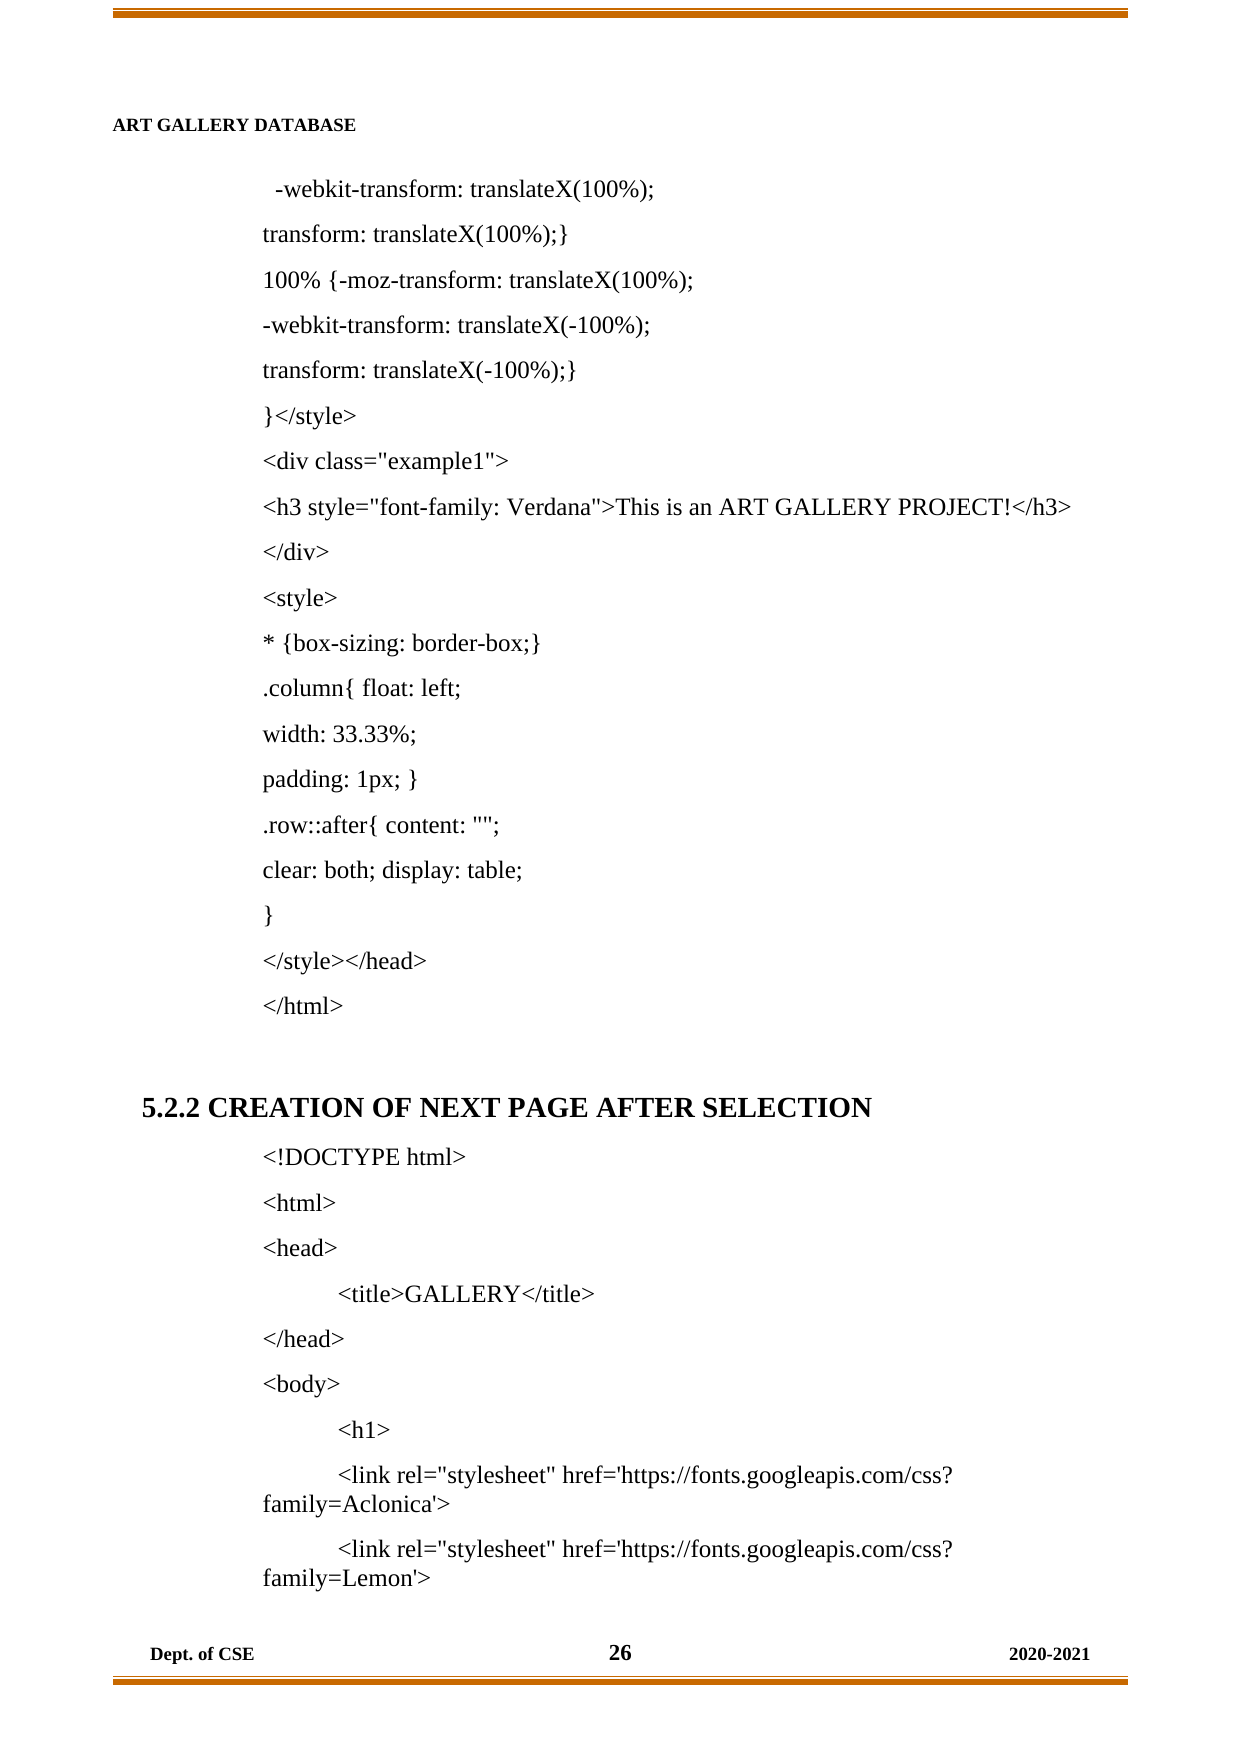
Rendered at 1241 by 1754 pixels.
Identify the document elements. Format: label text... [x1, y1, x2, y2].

text <html> [262, 1188, 1074, 1217]
text <link rel="stylesheet" href='https://fonts.googleapis.com/css?family=Lemon'> [262, 1534, 1074, 1592]
text <h3 style="font-family: Verdana">This is an ART GALLERY PROJECT!</h3> [262, 492, 1074, 521]
text 100% {-moz-transform: translateX(100%); [262, 265, 1074, 293]
text .column{ float: left; [262, 673, 1074, 702]
text 5.2.2 CREATION OF NEXT PAGE AFTER SELECTION [112, 1090, 1074, 1123]
text * {box-sizing: border-box;} [262, 628, 1074, 657]
text -webkit-transform: translateX(100%); [262, 174, 1074, 203]
text </div> [262, 537, 1074, 566]
text <body> [262, 1369, 1074, 1398]
text </html> [262, 991, 1074, 1020]
text <head> [262, 1233, 1074, 1262]
text -webkit-transform: translateX(-100%); [262, 310, 1074, 339]
text <!DOCTYPE html> [262, 1142, 1074, 1171]
text <style> [262, 583, 1074, 611]
text <title>GALLERY</title> [262, 1279, 1074, 1307]
text }</style> [262, 401, 1074, 430]
text } [262, 901, 1074, 929]
text clear: both; display: table; [262, 855, 1074, 884]
text transform: translateX(-100%);} [262, 356, 1074, 384]
text <div class="example1"> [262, 446, 1074, 475]
text </style></head> [262, 946, 1074, 975]
text width: 33.33%; [262, 719, 1074, 748]
text </head> [262, 1324, 1074, 1353]
text <link rel="stylesheet" href='https://fonts.googleapis.com/css?family=Aclonica'> [262, 1460, 1074, 1518]
text transform: translateX(100%);} [262, 219, 1074, 248]
text padding: 1px; } [262, 764, 1074, 793]
text <h1> [262, 1415, 1074, 1444]
text .row::after{ content: ""; [262, 810, 1074, 838]
